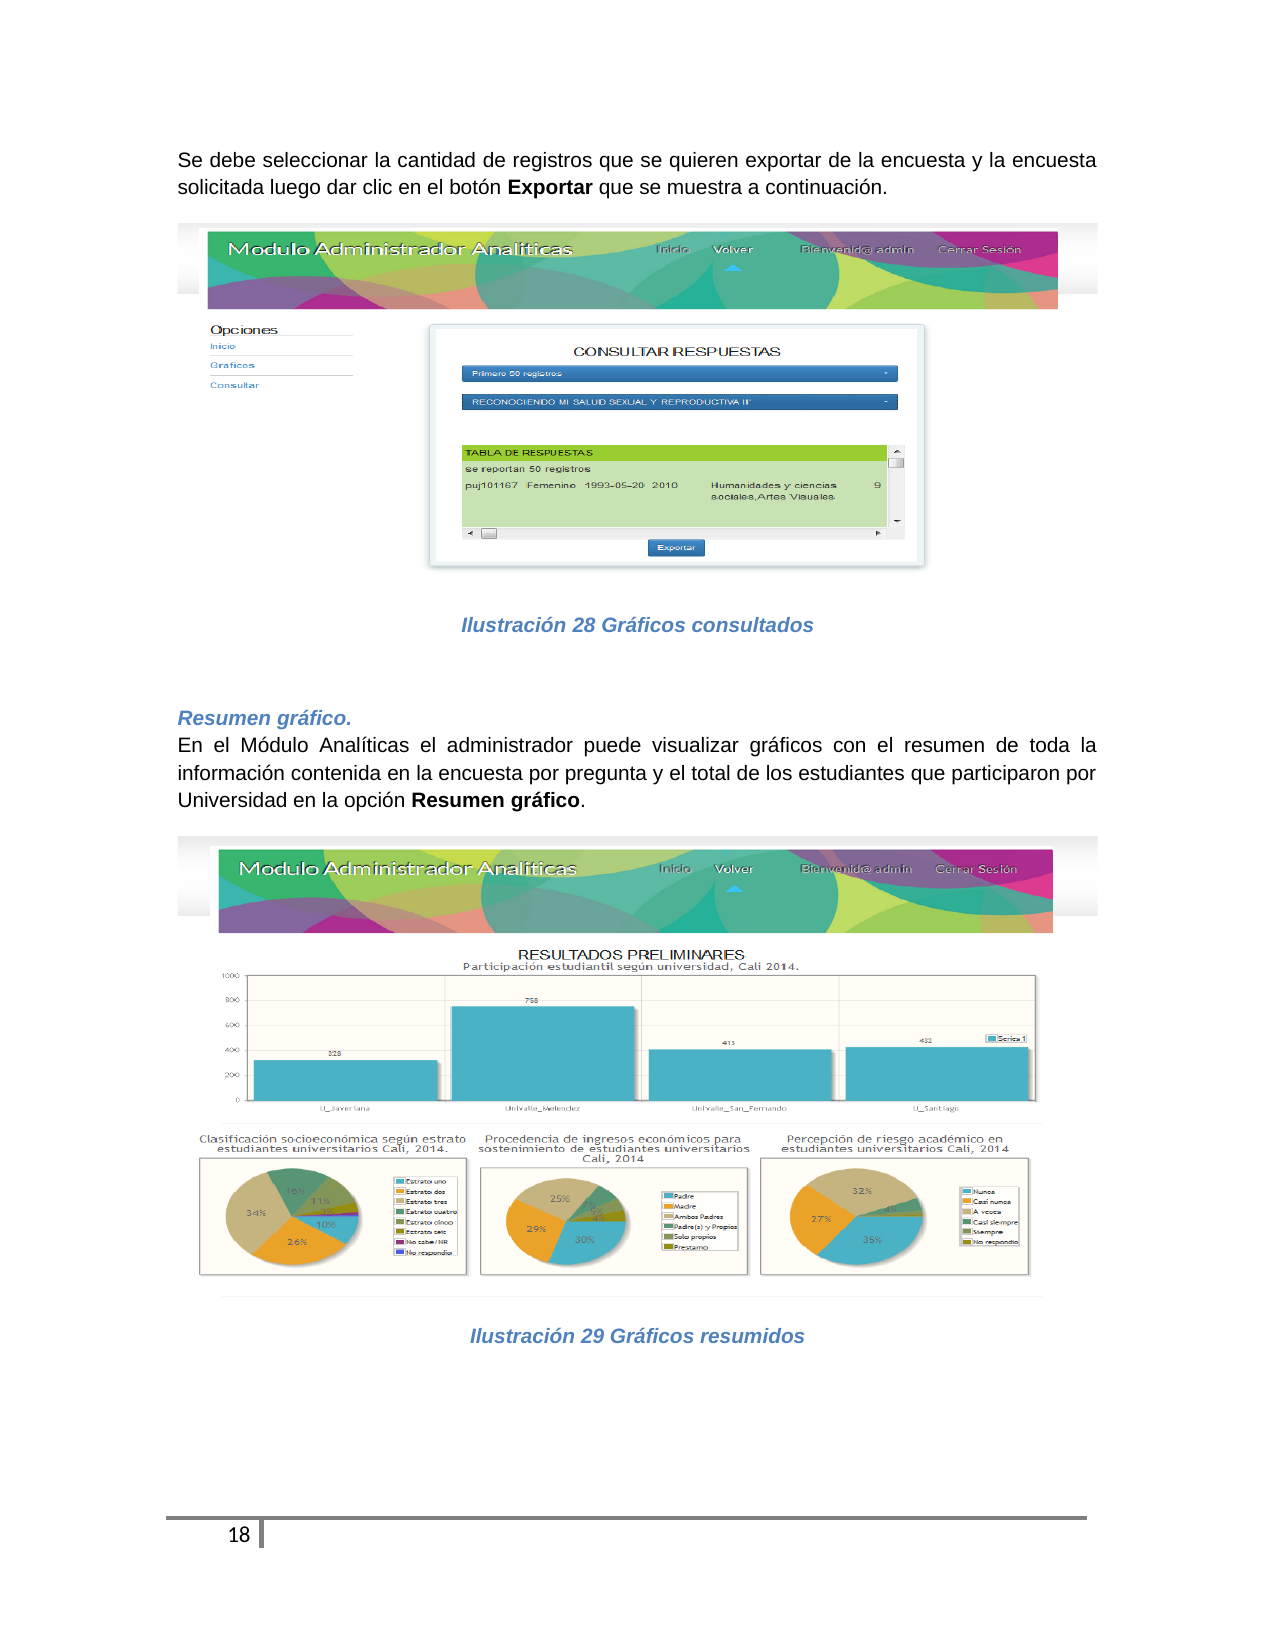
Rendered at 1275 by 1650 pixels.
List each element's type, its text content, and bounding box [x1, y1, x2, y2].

text Se debe seleccionar la cantidad de registros que se quieren exportar de la encuesta y la encuesta solicitada luego dar clic en el botón Exportar que se muestra a continuación. [177, 148, 1098, 199]
picture [177, 223, 1098, 588]
picture [177, 836, 1098, 1300]
subtitle Resumen gráfico. [177, 706, 1098, 730]
text Ilustración 28 Gráficos consultados [177, 613, 1098, 637]
text Ilustración 29 Gráficos resumidos [177, 1324, 1098, 1348]
text En el Módulo Analíticas el administrador puede visualizar gráficos con el resumen de toda la información contenida en la encuesta por pregunta y el total de los estudiantes que participaron por Universidad en la opción Resumen gráfico. [177, 733, 1098, 812]
